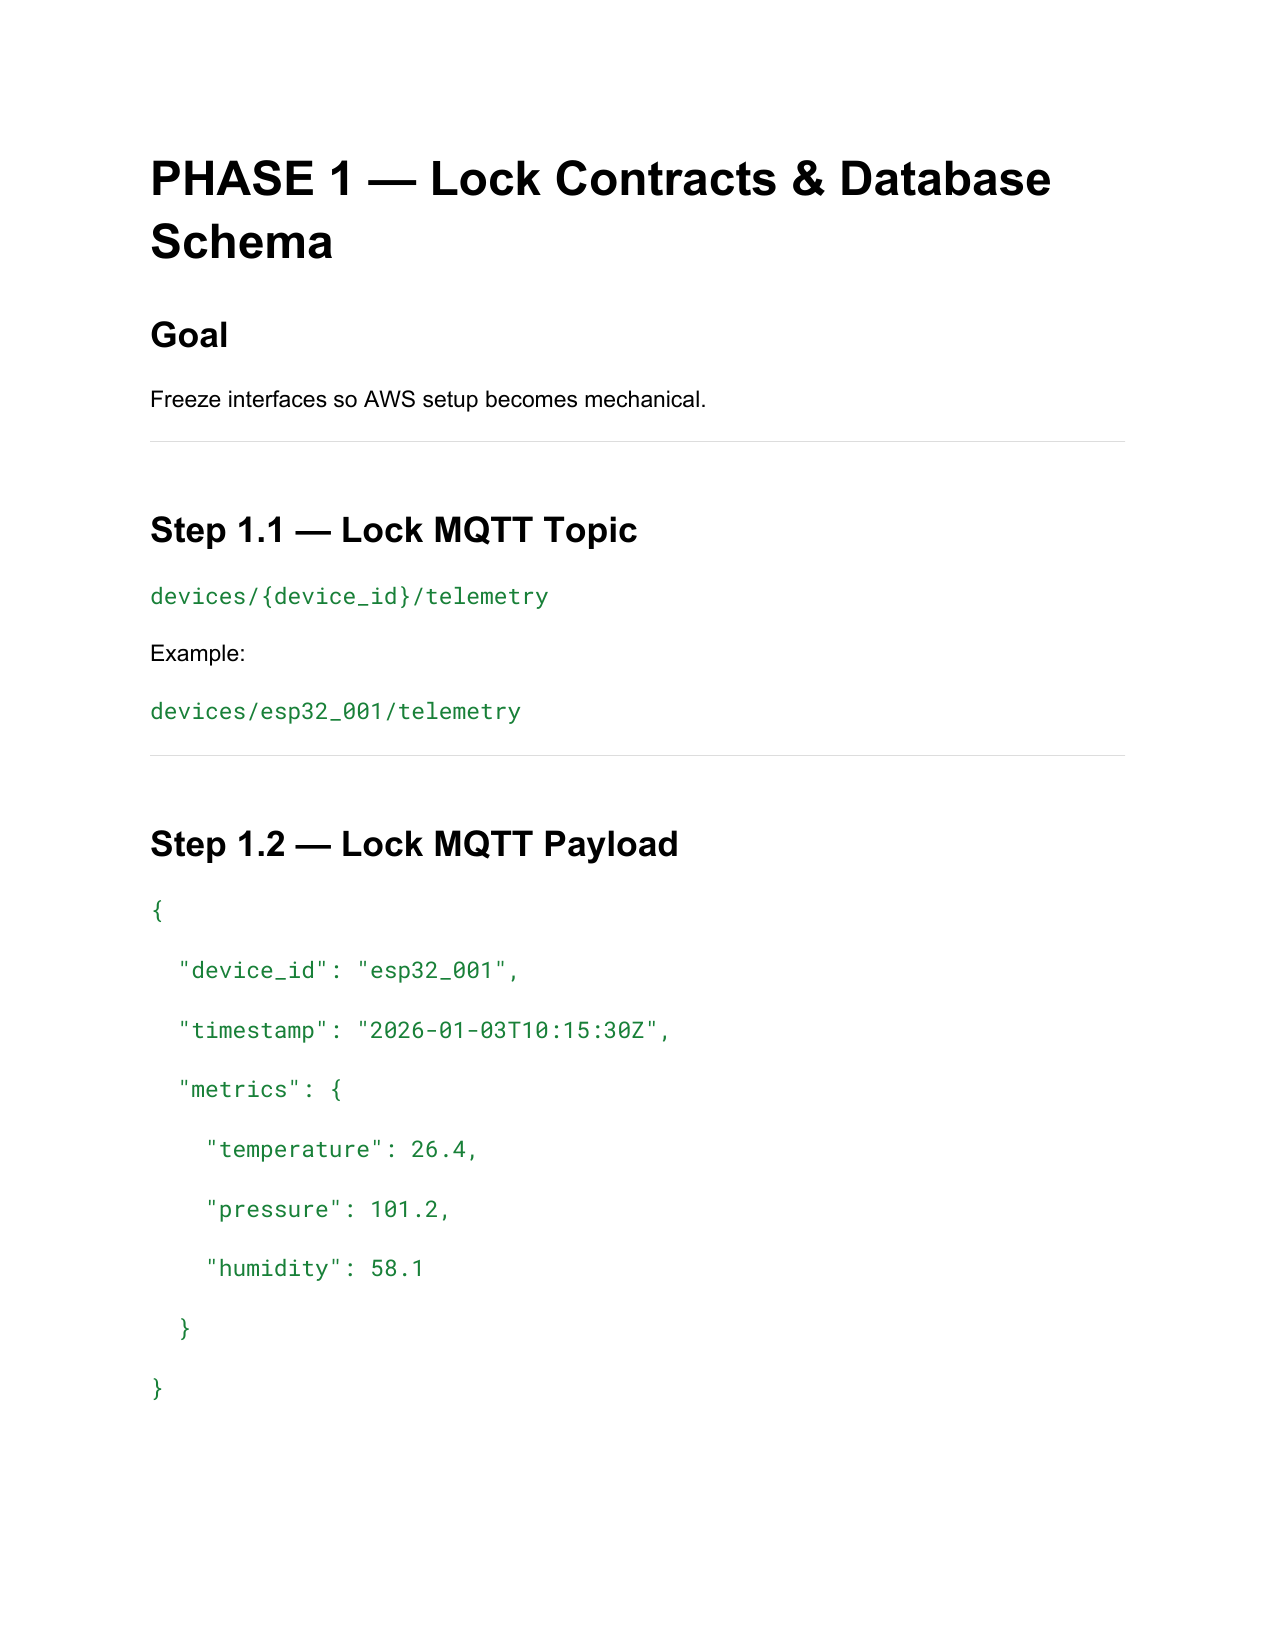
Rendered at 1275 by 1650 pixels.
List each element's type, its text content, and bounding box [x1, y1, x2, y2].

subtitle Step 1.1 — Lock MQTT Topic [150, 509, 1125, 549]
text } [150, 1312, 1125, 1343]
text devices/{device_id}/telemetry [150, 581, 1125, 611]
text devices/esp32_001/telemetry [150, 696, 1125, 726]
text "temperature": 26.4, [150, 1133, 1125, 1164]
subtitle Step 1.2 — Lock MQTT Payload [150, 823, 1125, 864]
text "timestamp": "2026-01-03T10:15:30Z", [150, 1014, 1125, 1044]
text } [150, 1372, 1125, 1402]
text Freeze interfaces so AWS setup becomes mechanical. [150, 386, 1125, 412]
text "humidity": 58.1 [150, 1253, 1125, 1283]
subtitle PHASE 1 — Lock Contracts & Database Schema [150, 150, 1125, 268]
subtitle Goal [150, 314, 1125, 355]
text "metrics": { [150, 1074, 1125, 1104]
text { [150, 895, 1125, 925]
text Example: [150, 640, 1125, 667]
text "pressure": 101.2, [150, 1193, 1125, 1223]
text "device_id": "esp32_001", [150, 954, 1125, 984]
